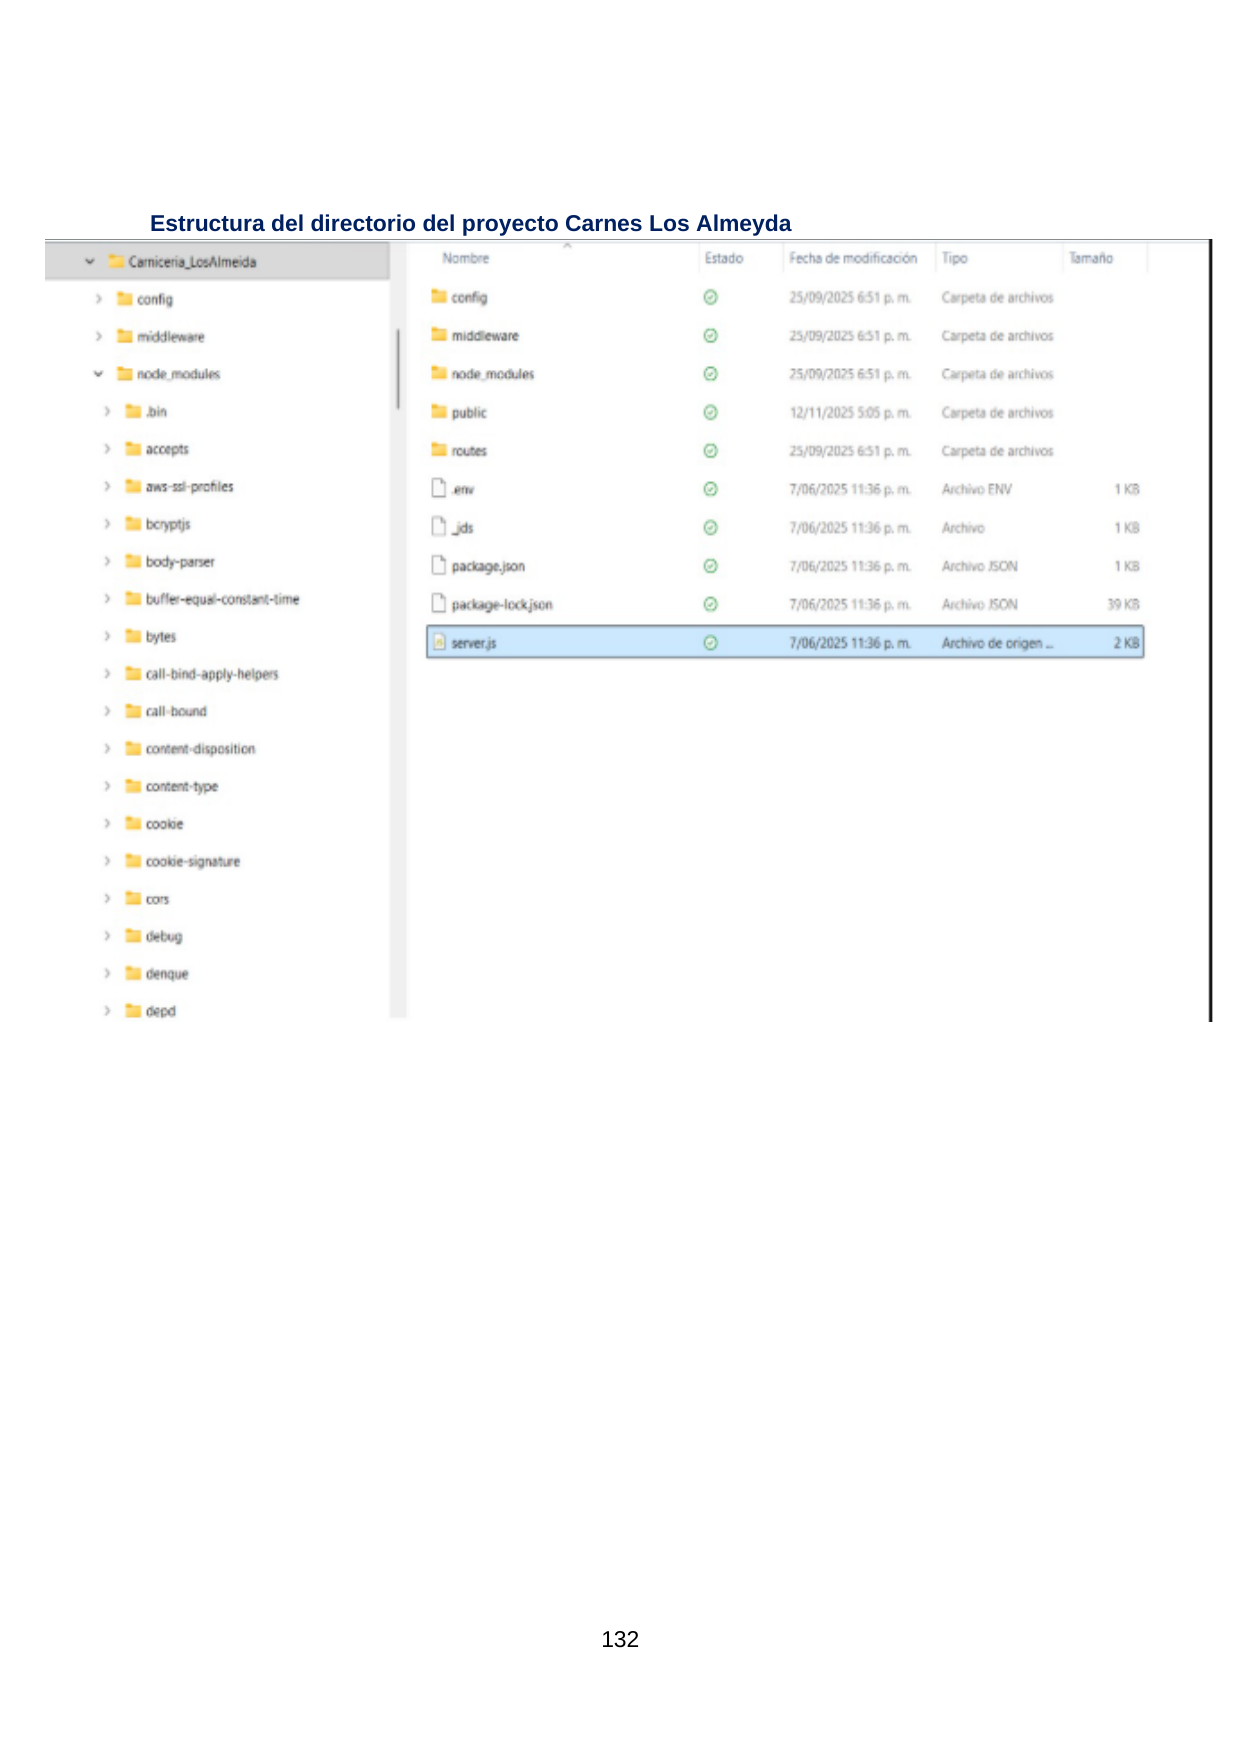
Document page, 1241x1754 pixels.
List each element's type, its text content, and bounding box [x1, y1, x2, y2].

picture [45, 239, 1213, 1022]
text Estructura del directorio del proyecto Carnes Los Almeyda [150, 210, 1090, 237]
